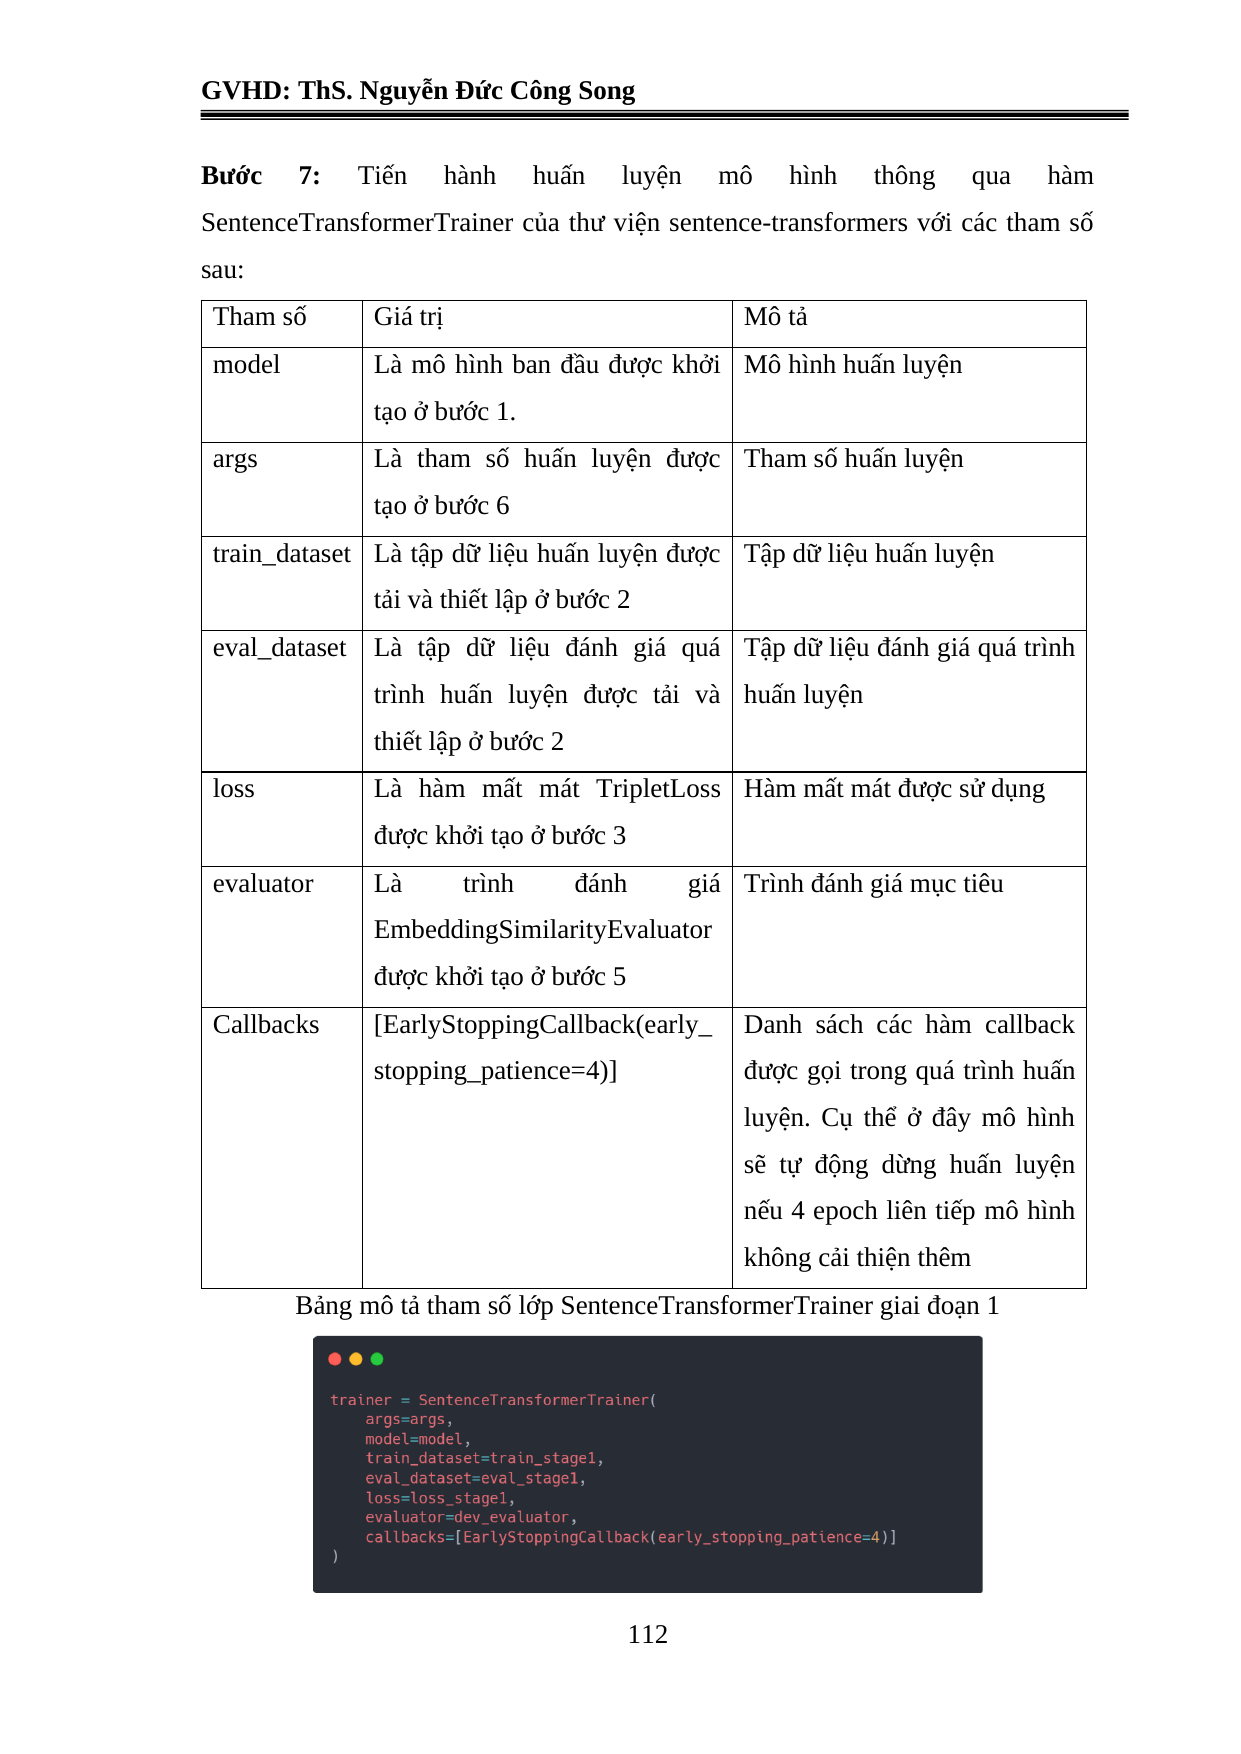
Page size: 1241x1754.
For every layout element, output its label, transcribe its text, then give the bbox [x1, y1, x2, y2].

table_cell Tập dữ liệu huấn luyện [733, 537, 1086, 630]
table_cell Là tham số huấn luyện được tạo ở bước 6 [363, 443, 732, 536]
table_cell Trình đánh giá mục tiêu [733, 867, 1086, 1007]
table_cell Là tập dữ liệu huấn luyện được tải và thiết lập ở bước 2 [363, 537, 732, 630]
table_cell Tham số huấn luyện [733, 443, 1086, 536]
table_header Giá trị [363, 301, 732, 347]
table_cell [EarlyStoppingCallback(early_stopping_patience=4)] [363, 1008, 732, 1288]
table_cell train_dataset [202, 537, 362, 630]
table_cell evaluator [202, 867, 362, 1007]
table_cell Là tập dữ liệu đánh giá quá trình huấn luyện được tải và thiết lập ở bước 2 [363, 631, 732, 771]
text Bước 7: Tiến hành huấn luyện mô hình thông qua hàm SentenceTransformerTrainer của thư viện sentence-transformers với các tham số sau: [201, 159, 1094, 284]
table_cell Là hàm mất mát TripletLoss được khởi tạo ở bước 3 [363, 773, 732, 866]
table_cell Mô hình huấn luyện [733, 348, 1086, 442]
table_cell eval_dataset [202, 631, 362, 771]
table_header Tham số [202, 301, 362, 347]
table_cell Hàm mất mát được sử dụng [733, 773, 1086, 866]
table_header Mô tả [733, 301, 1086, 347]
table_cell Là trình đánh giá EmbeddingSimilarityEvaluator được khởi tạo ở bước 5 [363, 867, 732, 1007]
text Bảng mô tả tham số lớp SentenceTransformerTrainer giai đoạn 1 [201, 1289, 1094, 1320]
table_cell args [202, 443, 362, 536]
picture [313, 1335, 983, 1593]
table_cell Danh sách các hàm callback được gọi trong quá trình huấn luyện. Cụ thể ở đây mô hình sẽ tự động dừng huấn luyện nếu 4 epoch liên tiếp mô hình không cải thiện thêm [733, 1008, 1086, 1288]
table_cell loss [202, 773, 362, 866]
table_cell model [202, 348, 362, 442]
table_cell Tập dữ liệu đánh giá quá trình huấn luyện [733, 631, 1086, 771]
table_cell Callbacks [202, 1008, 362, 1288]
table_cell Là mô hình ban đầu được khởi tạo ở bước 1. [363, 348, 732, 442]
